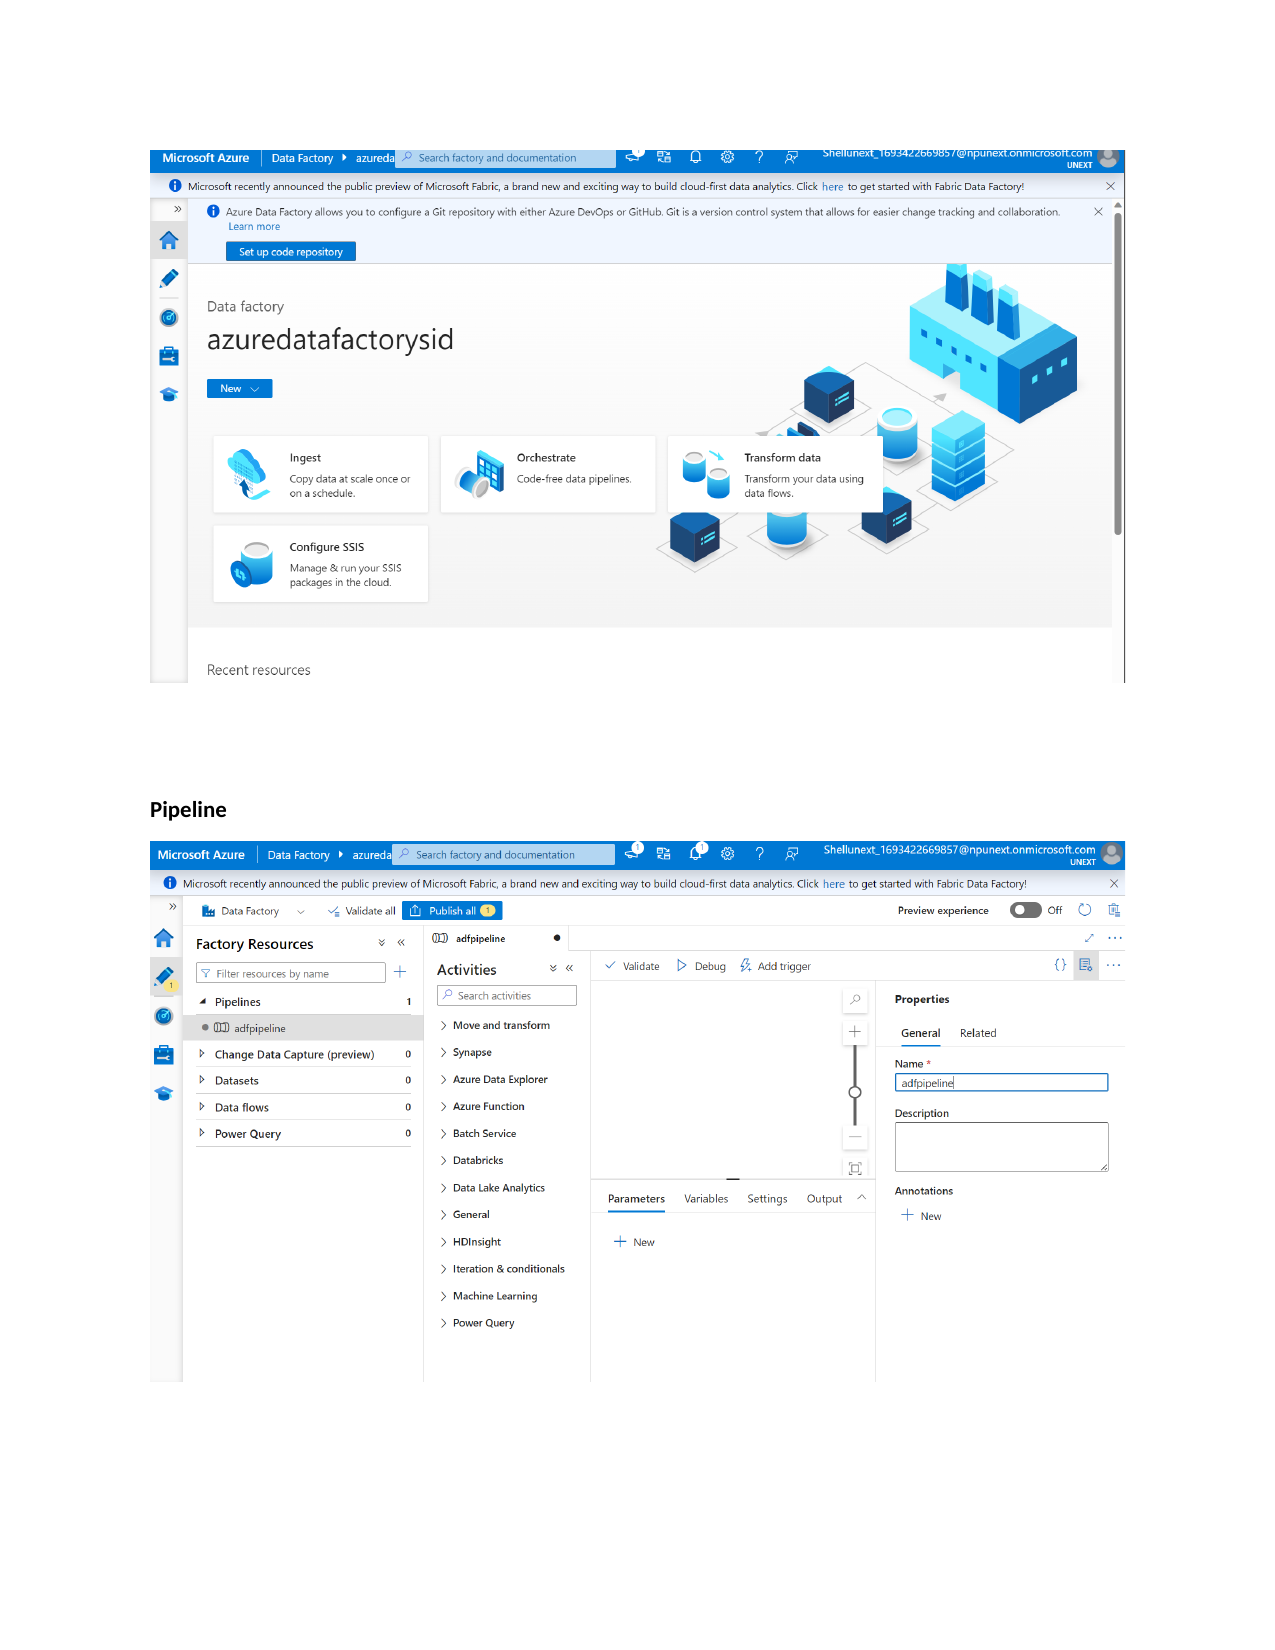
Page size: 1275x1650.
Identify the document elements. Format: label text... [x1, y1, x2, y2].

text Pipeline [150, 795, 1125, 823]
picture [150, 150, 1125, 683]
picture [150, 841, 1125, 1382]
